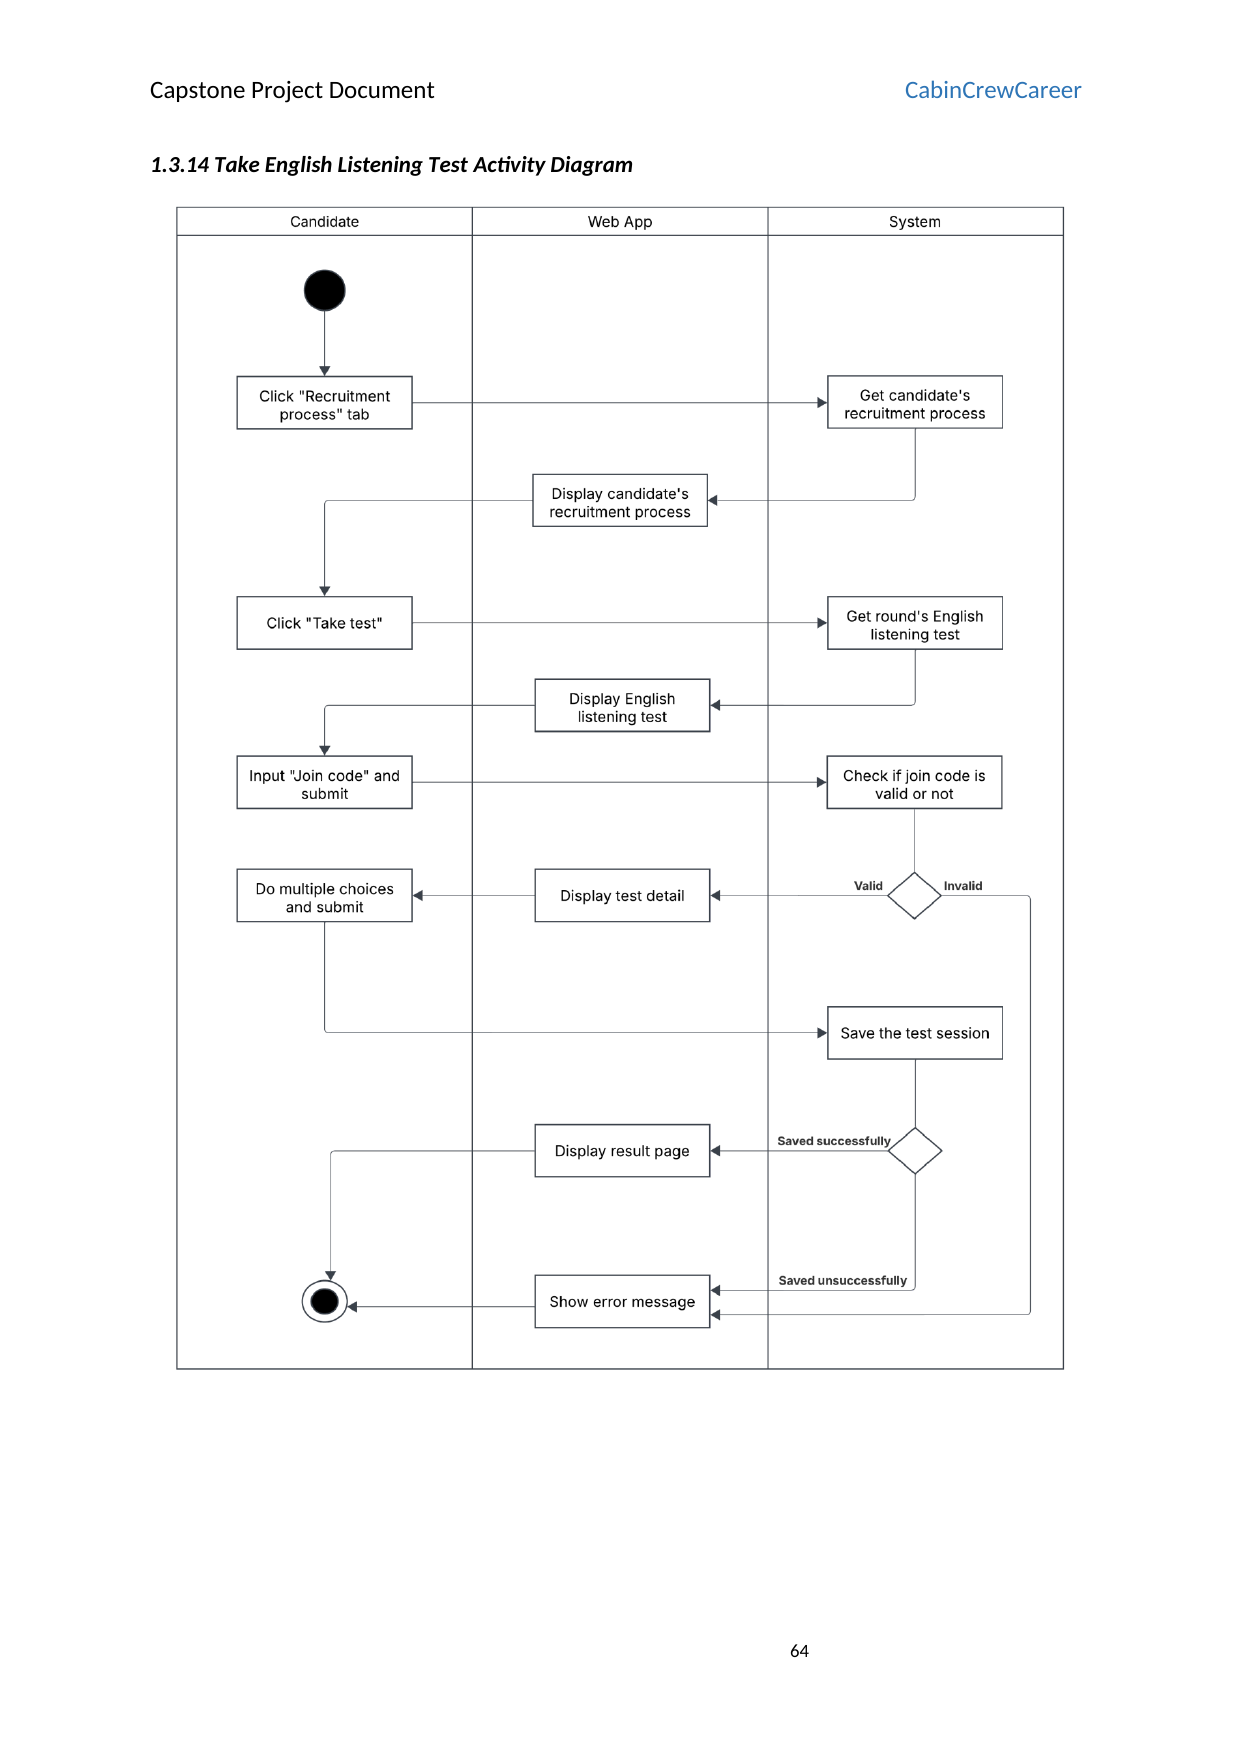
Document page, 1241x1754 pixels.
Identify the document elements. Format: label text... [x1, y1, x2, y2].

subtitle 1.3.14 Take English Listening Test Activity Diagram [150, 150, 1090, 178]
picture [150, 180, 1090, 1396]
